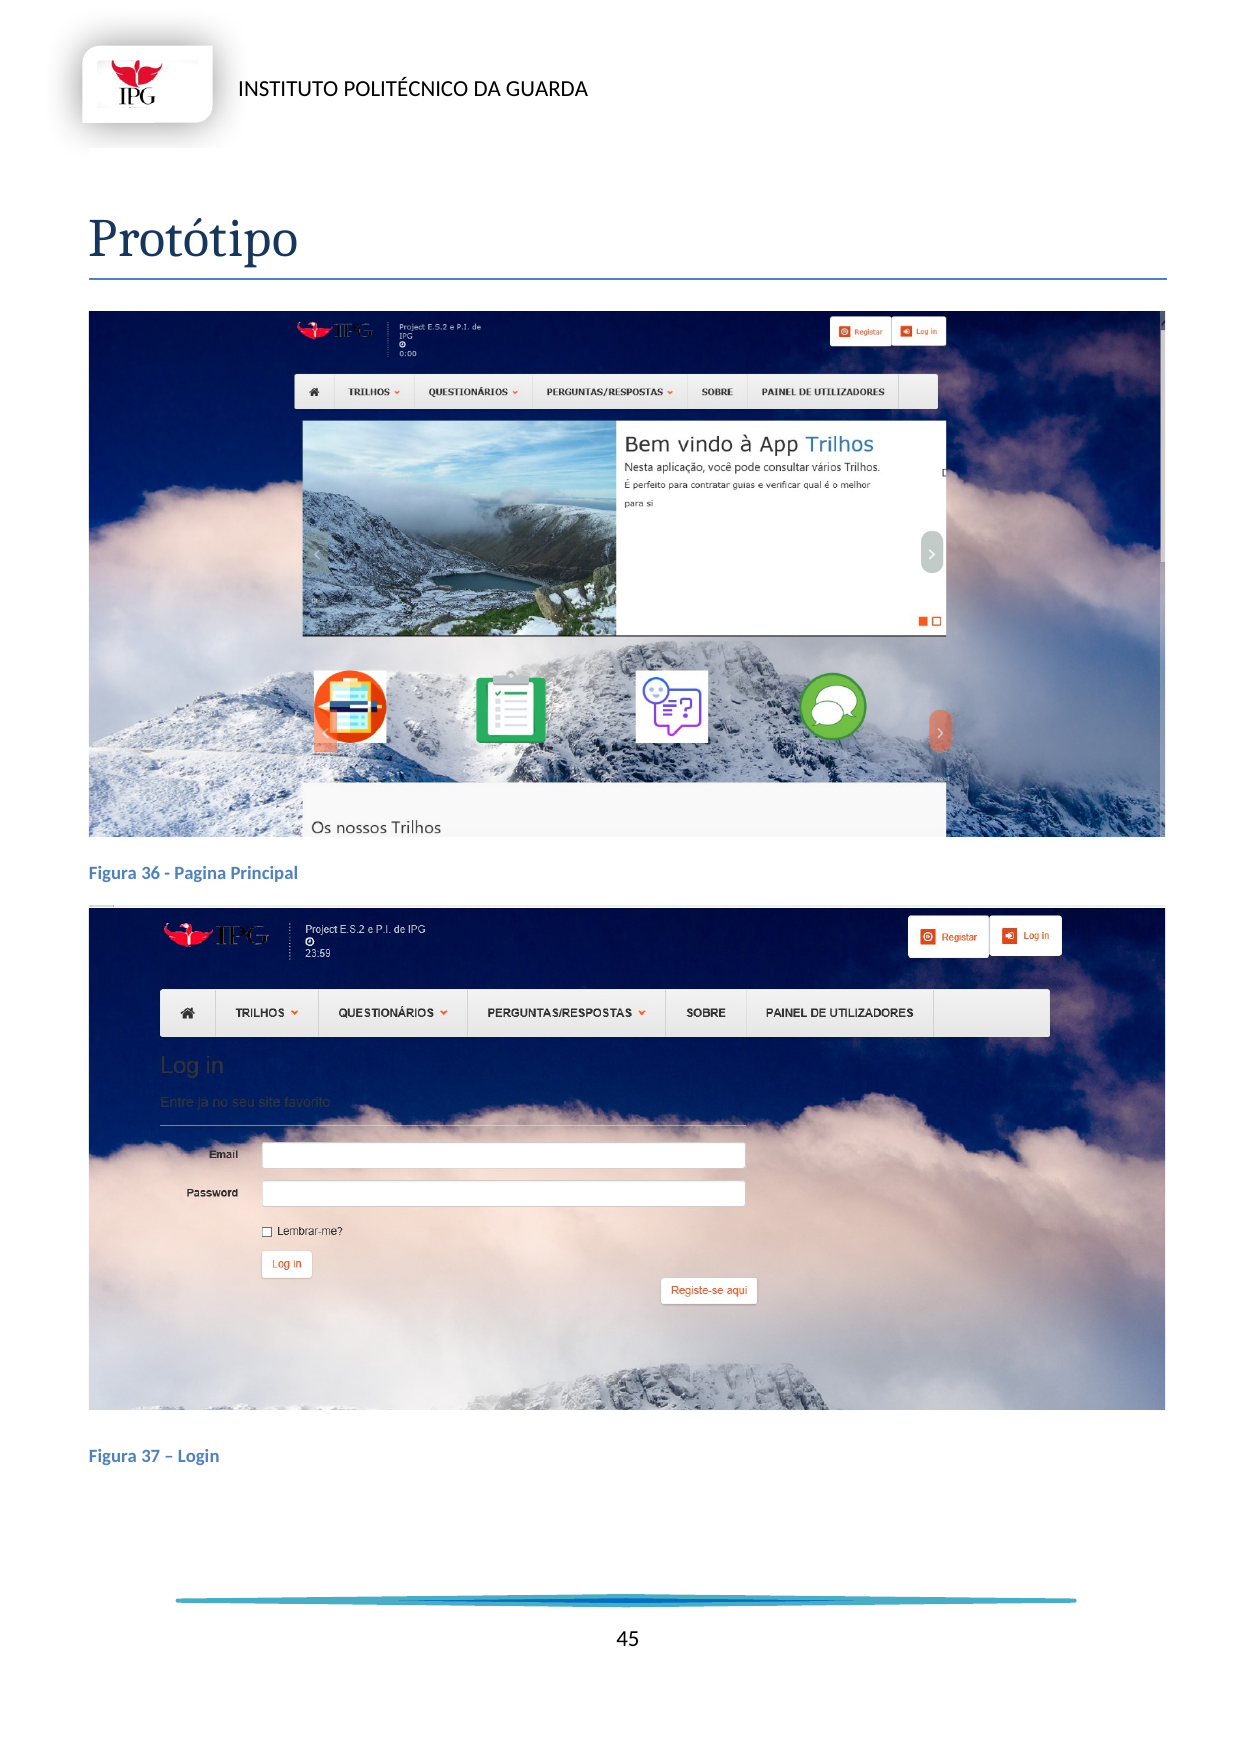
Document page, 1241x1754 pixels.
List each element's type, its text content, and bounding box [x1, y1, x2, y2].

picture [97, 61, 198, 108]
picture [88, 311, 1166, 837]
picture [88, 905, 1166, 1410]
title Protótipo [89, 208, 1167, 278]
